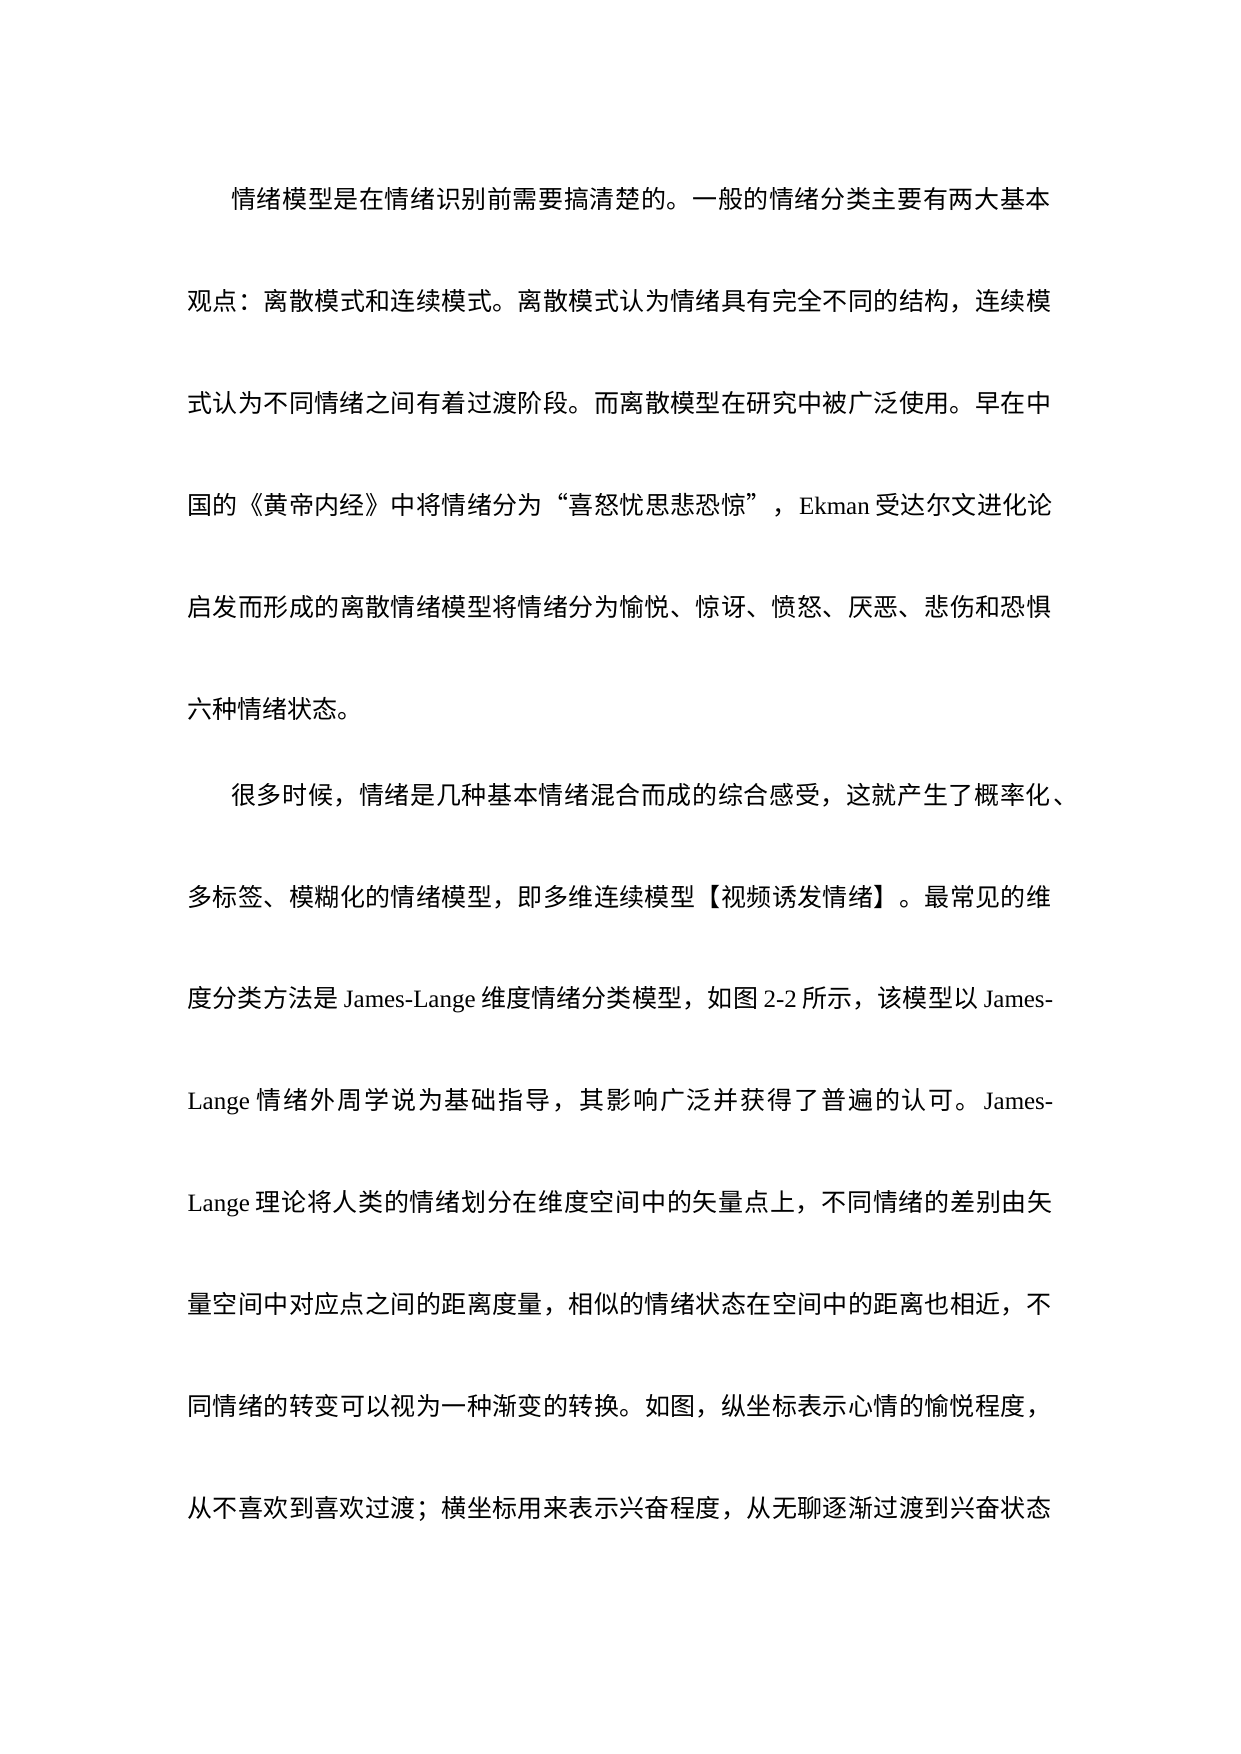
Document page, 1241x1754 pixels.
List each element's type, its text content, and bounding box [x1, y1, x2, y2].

text 情绪模型是在情绪识别前需要搞清楚的。一般的情绪分类主要有两大基本观点：离散模式和连续模式。离散模式认为情绪具有完全不同的结构，连续模式认为不同情绪之间有着过渡阶段。而离散模型在研究中被广泛使用。早在中国的《黄帝内经》中将情绪分为“喜怒忧思悲恐惊”，Ekman受达尔文进化论启发而形成的离散情绪模型将情绪分为愉悦、惊讶、愤怒、厌恶、悲伤和恐惧六种情绪状态。 [187, 164, 1053, 741]
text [187, 759, 1053, 1540]
